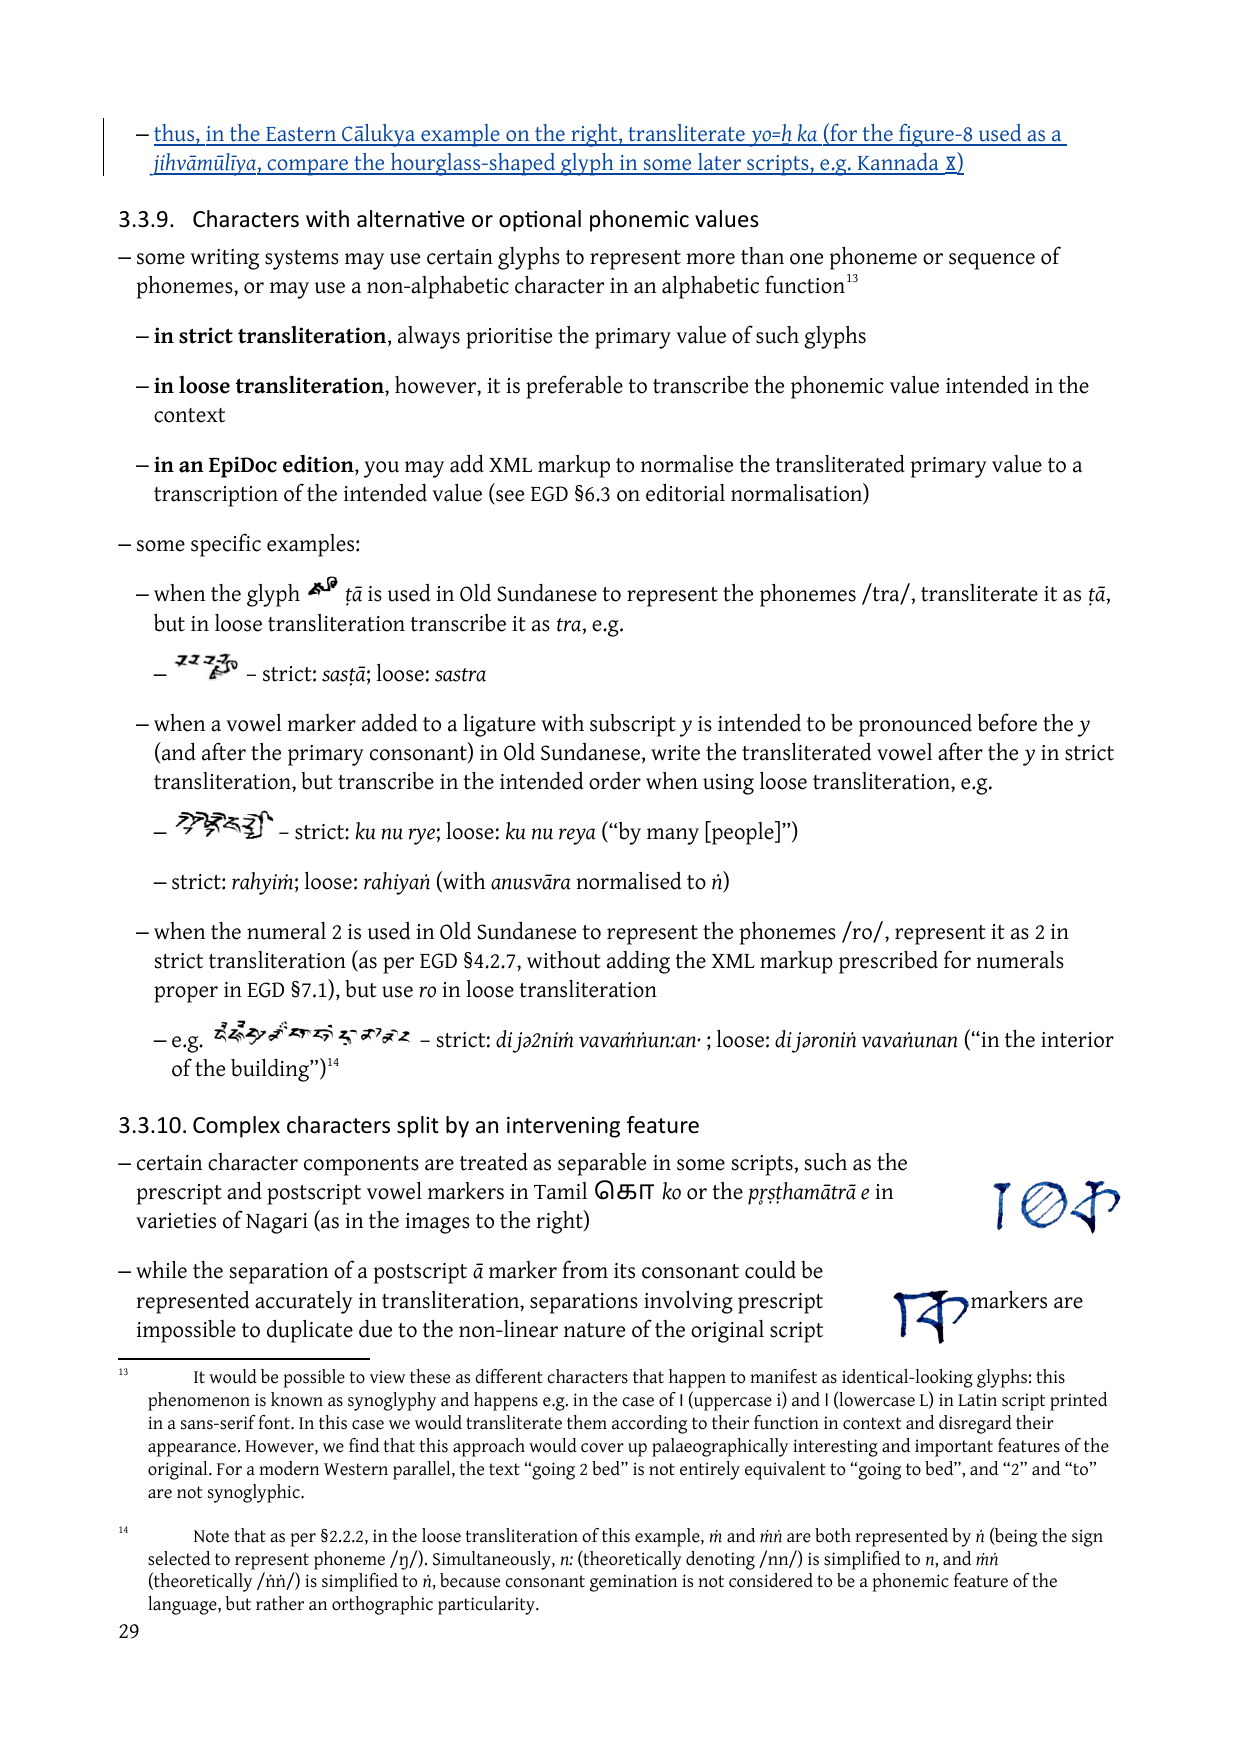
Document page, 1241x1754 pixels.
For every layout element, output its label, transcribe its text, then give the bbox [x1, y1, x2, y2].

list when the glyph ṭā is used in Old Sundanese to represent the phonemes /tra/, transliterate it as ṭā, but in loose transliteration transcribe it as tra, e.g. [136, 578, 1122, 637]
picture [305, 572, 340, 602]
list strict: rahyiṁ; loose: rahiyaṅ (with anusvāra normalised to ṅ) [153, 866, 1122, 895]
list certain character components are treated as separable in some scripts, such as the prescript and postscript vowel markers in Tamil கொ ko or the pr̥ṣṭhamātrā e in varieties of Nagari (as in the images to the right) [118, 1147, 1122, 1235]
picture [208, 1018, 415, 1048]
subtitle Characters with alternative or optional phonemic values [118, 197, 1122, 235]
list in strict transliteration, always prioritise the primary value of such glyphs [136, 320, 1122, 349]
list in loose transliteration, however, it is preferable to transcribe the phonemic value intended in the context [136, 370, 1122, 428]
list in an EpiDoc edition, you may add XML markup to normalise the transliterated primary value to a transcription of the intended value (see EGD §6.3 on editorial normalisation) [136, 449, 1122, 508]
picture [891, 1257, 971, 1375]
list when the numeral 2 is used in Old Sundanese to represent the phonemes /ro/, represent it as 2 in strict transliteration (as per EGD §4.2.7, without adding the XML markup prescribed for numerals proper in EGD §7.1), but use ro in loose transliteration [136, 916, 1122, 1003]
list – strict: ku nu rye; loose: ku nu reya (“by many [people]”) [153, 816, 1122, 845]
picture [989, 1148, 1123, 1266]
list when a vowel marker added to a ligature with subscript y is intended to be pronounced before the y (and after the primary consonant) in Old Sundanese, write the transliterated vowel after the y in strict transliteration, but transcribe in the intended order when using loose transliteration, e.g. [136, 708, 1122, 795]
list some writing systems may use certain glyphs to represent more than one phoneme or sequence of phonemes, or may use a non-alphabetic character in an alphabetic function [118, 241, 1122, 299]
list some specific examples: [118, 528, 1122, 558]
picture [171, 651, 241, 681]
list – strict: sasṭā; loose: sastra [153, 658, 1122, 687]
subtitle Complex characters split by an intervening feature [118, 1103, 1122, 1141]
picture [171, 810, 274, 840]
list e.g. – strict: di jә2niṁ vavaṁṅun:an· ; loose: di jәroniṅ vavaṅunan (“in the interior of the building”) [153, 1024, 1122, 1083]
list while the separation of a postscript ā marker from its consonant could be represented accurately in transliteration, separations involving prescript markers are impossible to duplicate due to the non-linear nature of the original script [118, 1256, 1122, 1343]
